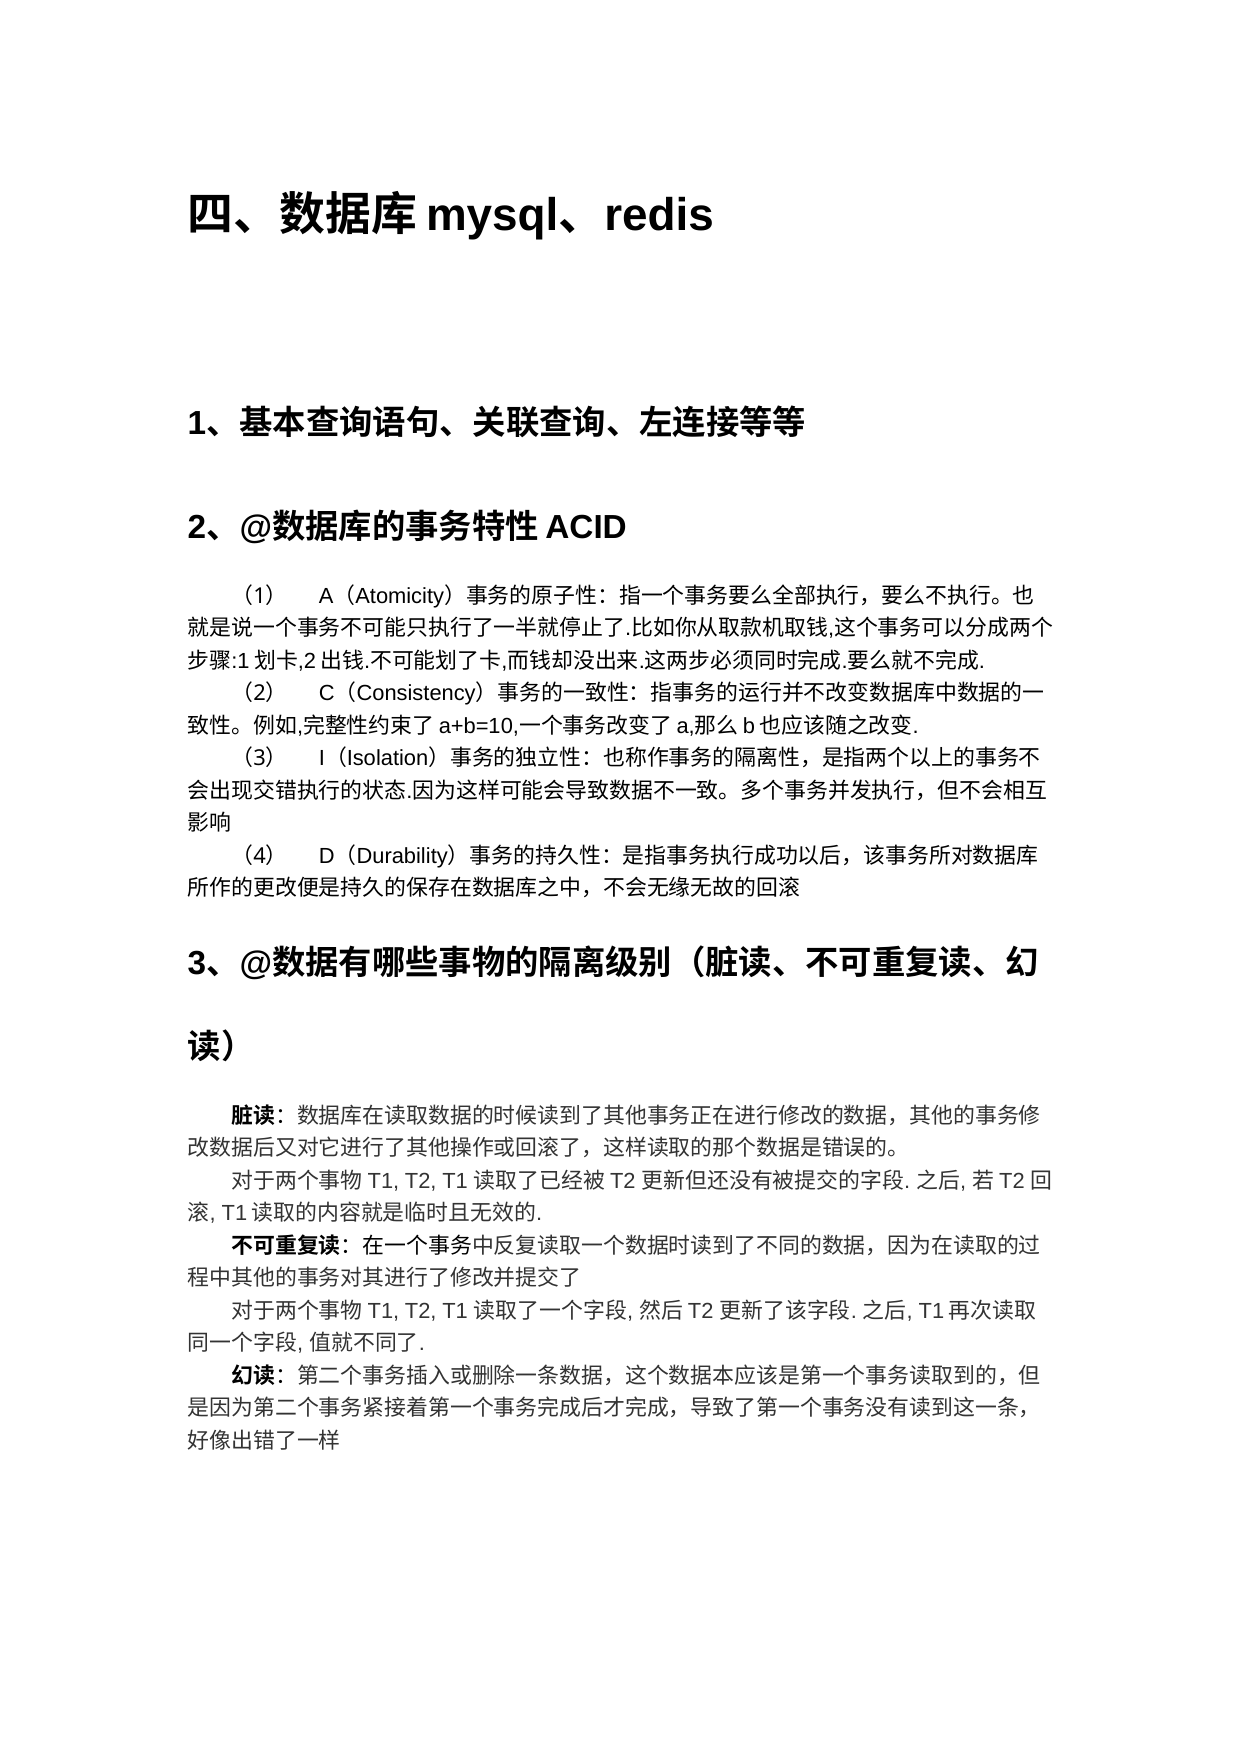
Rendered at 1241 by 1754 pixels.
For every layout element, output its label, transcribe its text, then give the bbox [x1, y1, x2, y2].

subtitle 3、@数据有哪些事物的隔离级别（脏读、不可重复读、幻读） [187, 927, 1053, 1077]
subtitle 2、@数据库的事务特性ACID [187, 492, 1053, 557]
text 不可重复读：在一个事务中反复读取一个数据时读到了不同的数据，因为在读取的过程中其他的事务对其进行了修改并提交了 [187, 1227, 1053, 1292]
text 对于两个事物 T1, T2, T1 读取了已经被 T2 更新但还没有被提交的字段. 之后, 若 T2 回滚, T1读取的内容就是临时且无效的. [187, 1162, 1053, 1227]
text 脏读：数据库在读取数据的时候读到了其他事务正在进行修改的数据，其他的事务修改数据后又对它进行了其他操作或回滚了，这样读取的那个数据是错误的。 [187, 1097, 1053, 1162]
list D（Durability）事务的持久性：是指事务执行成功以后，该事务所对数据库所作的更改便是持久的保存在数据库之中，不会无缘无故的回滚 [187, 837, 1053, 902]
subtitle 四、数据库mysql、redis [187, 162, 1053, 259]
list A（Atomicity）事务的原子性：指一个事务要么全部执行，要么不执行。也就是说一个事务不可能只执行了一半就停止了.比如你从取款机取钱,这个事务可以分成两个步骤:1划卡,2出钱.不可能划了卡,而钱却没出来.这两步必须同时完成.要么就不完成. [187, 577, 1053, 675]
list C（Consistency）事务的一致性：指事务的运行并不改变数据库中数据的一致性。例如,完整性约束了a+b=10,一个事务改变了a,那么b也应该随之改变. [187, 675, 1053, 740]
text 对于两个事物 T1, T2, T1 读取了一个字段, 然后 T2 更新了该字段. 之后, T1再次读取同一个字段, 值就不同了. [187, 1292, 1053, 1357]
subtitle 1、基本查询语句、关联查询、左连接等等 [187, 387, 1053, 452]
text 幻读：第二个事务插入或删除一条数据，这个数据本应该是第一个事务读取到的，但是因为第二个事务紧接着第一个事务完成后才完成，导致了第一个事务没有读到这一条，好像出错了一样 [187, 1357, 1053, 1455]
list I（Isolation）事务的独立性：也称作事务的隔离性，是指两个以上的事务不会出现交错执行的状态.因为这样可能会导致数据不一致。多个事务并发执行，但不会相互影响 [187, 740, 1053, 837]
